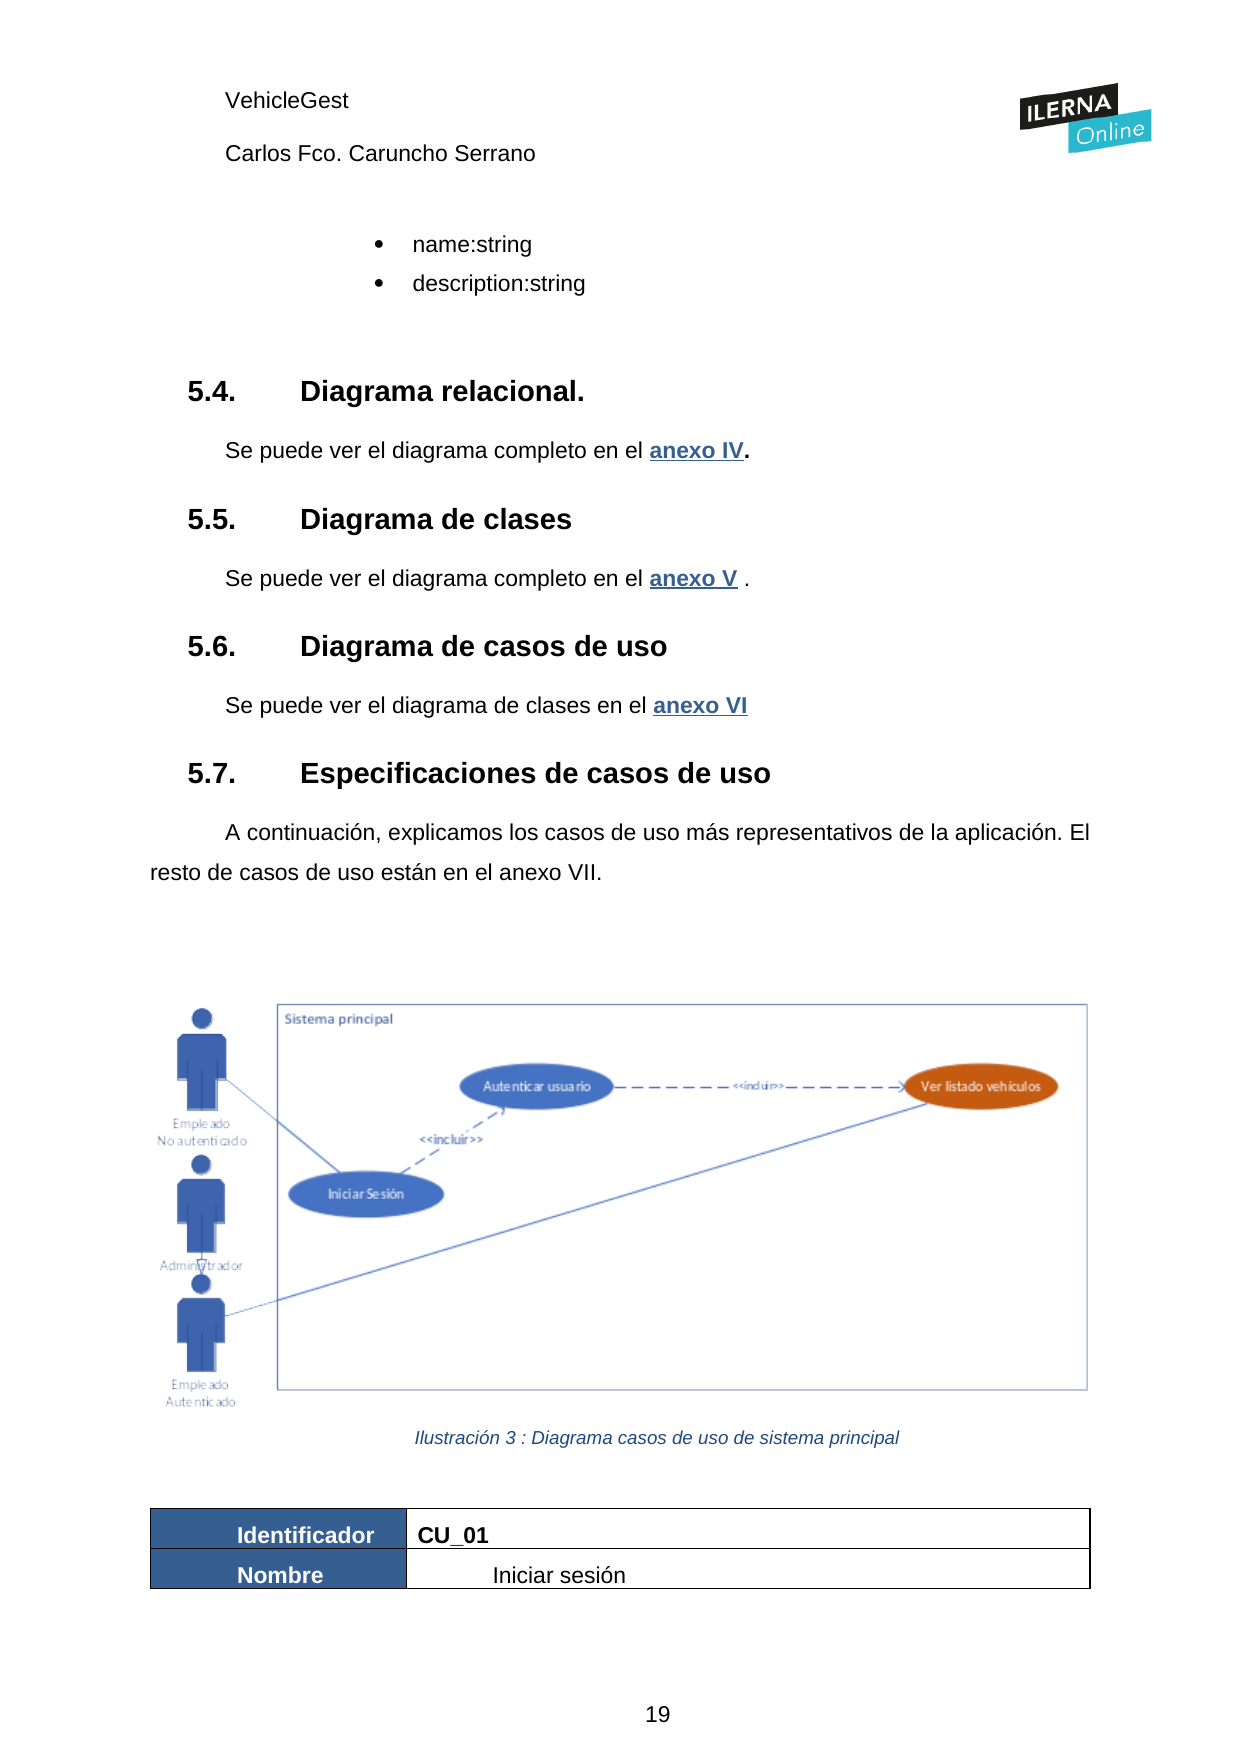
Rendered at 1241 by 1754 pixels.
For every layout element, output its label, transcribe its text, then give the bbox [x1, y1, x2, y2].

subtitle Especificaciones de casos de uso [187, 756, 1090, 790]
subtitle Diagrama relacional. [187, 374, 1090, 408]
table_cell Iniciar sesión [407, 1549, 1089, 1588]
subtitle Diagrama de clases [187, 502, 1090, 535]
list description:string [375, 270, 1090, 297]
text A continuación, explicamos los casos de uso más representativos de la aplicación. El resto de casos de uso están en el anexo VII. [150, 819, 1090, 885]
text Ilustración 3 : Diagrama casos de uso de sistema principal [150, 1426, 1090, 1448]
table_header [407, 1509, 1089, 1548]
text Se puede ver el diagrama de clases en el anexo VI [150, 692, 1090, 718]
picture [1020, 83, 1152, 153]
table_cell Nombre [151, 1549, 406, 1588]
text Se puede ver el diagrama completo en el anexo V . [150, 564, 1090, 591]
list name:string [375, 231, 1090, 257]
subtitle Diagrama de casos de uso [187, 629, 1090, 662]
text Se puede ver el diagrama completo en el anexo IV. [150, 437, 1090, 463]
table_header Identificador [151, 1509, 406, 1548]
